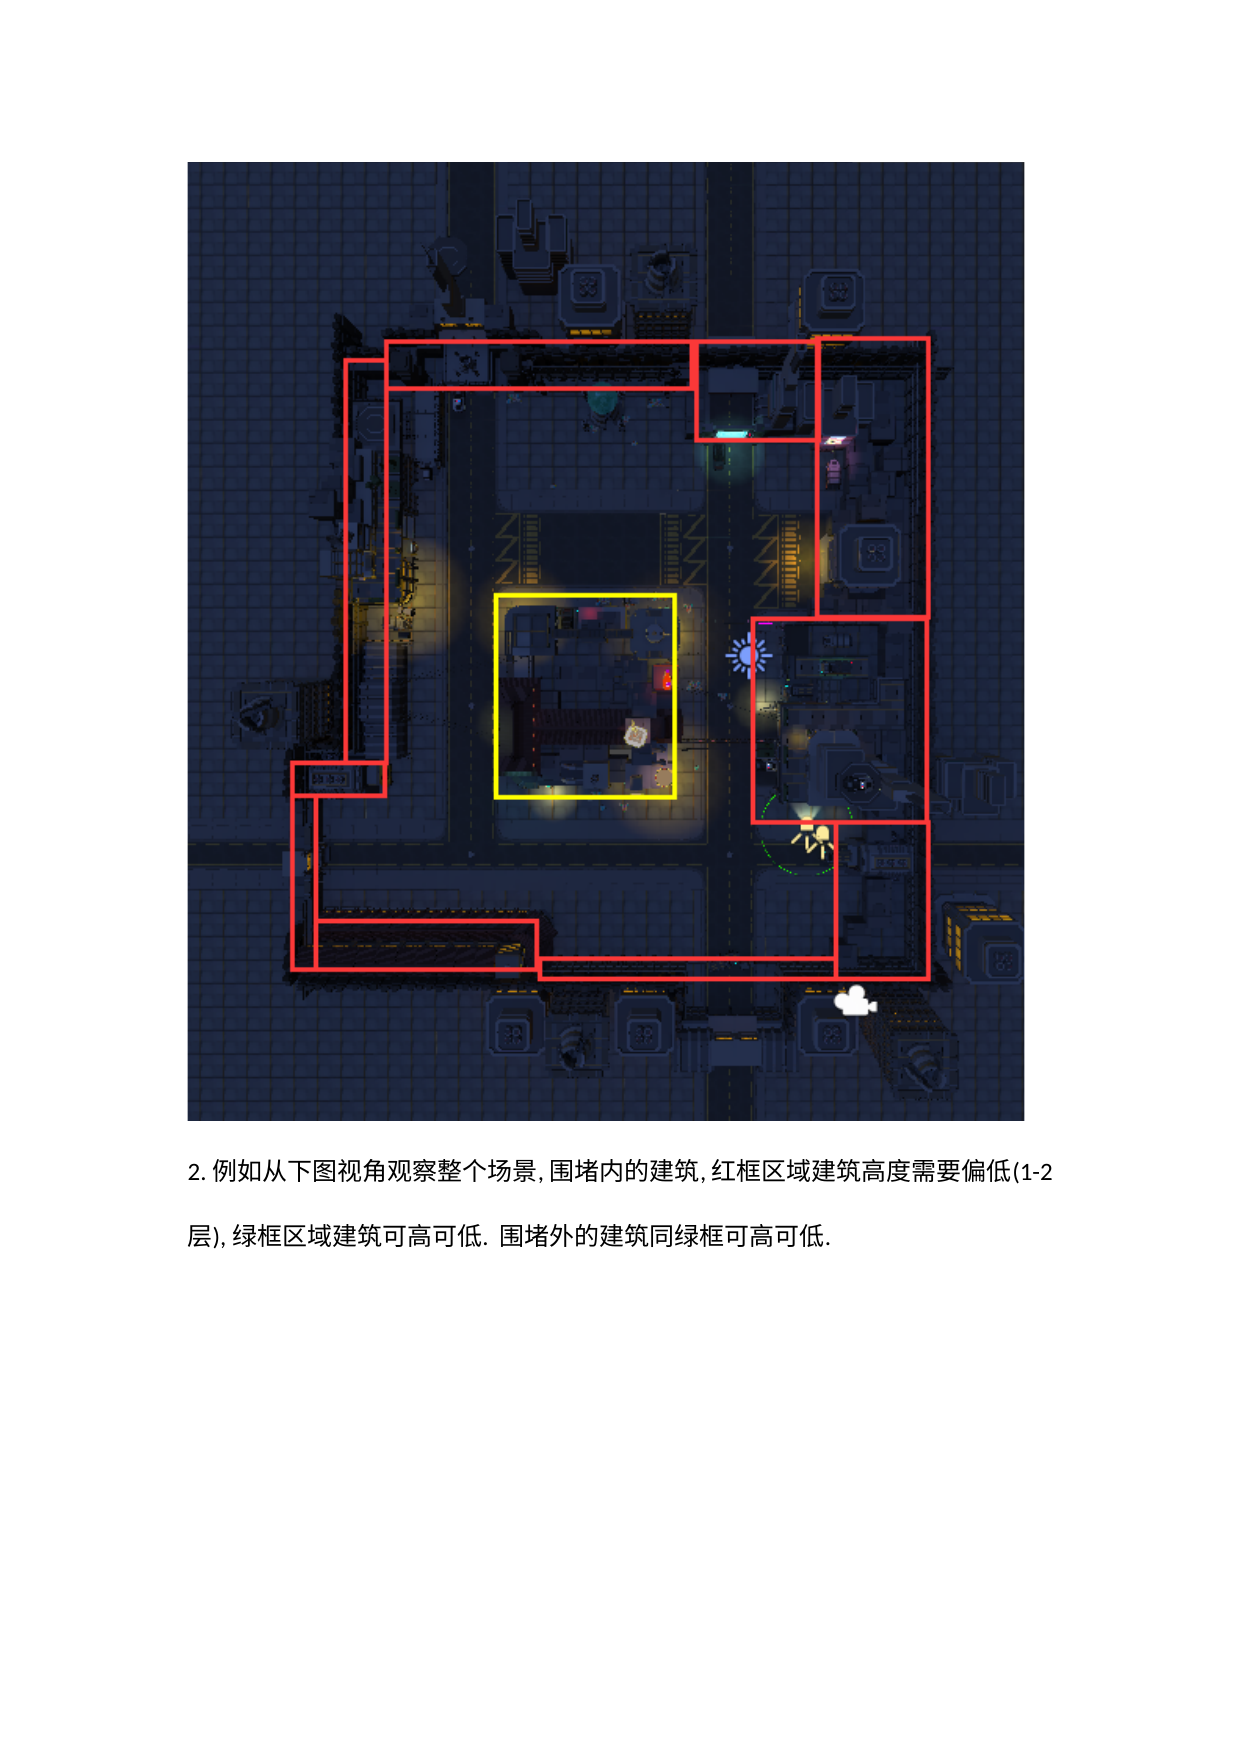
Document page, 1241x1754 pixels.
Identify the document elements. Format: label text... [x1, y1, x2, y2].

list 例如从下图视角观察整个场景, 围堵内的建筑, 红框区域建筑高度需要偏低(1-2层), 绿框区域建筑可高可低. 围堵外的建筑同绿框可高可低. [187, 1137, 1053, 1267]
picture [187, 162, 1025, 1121]
